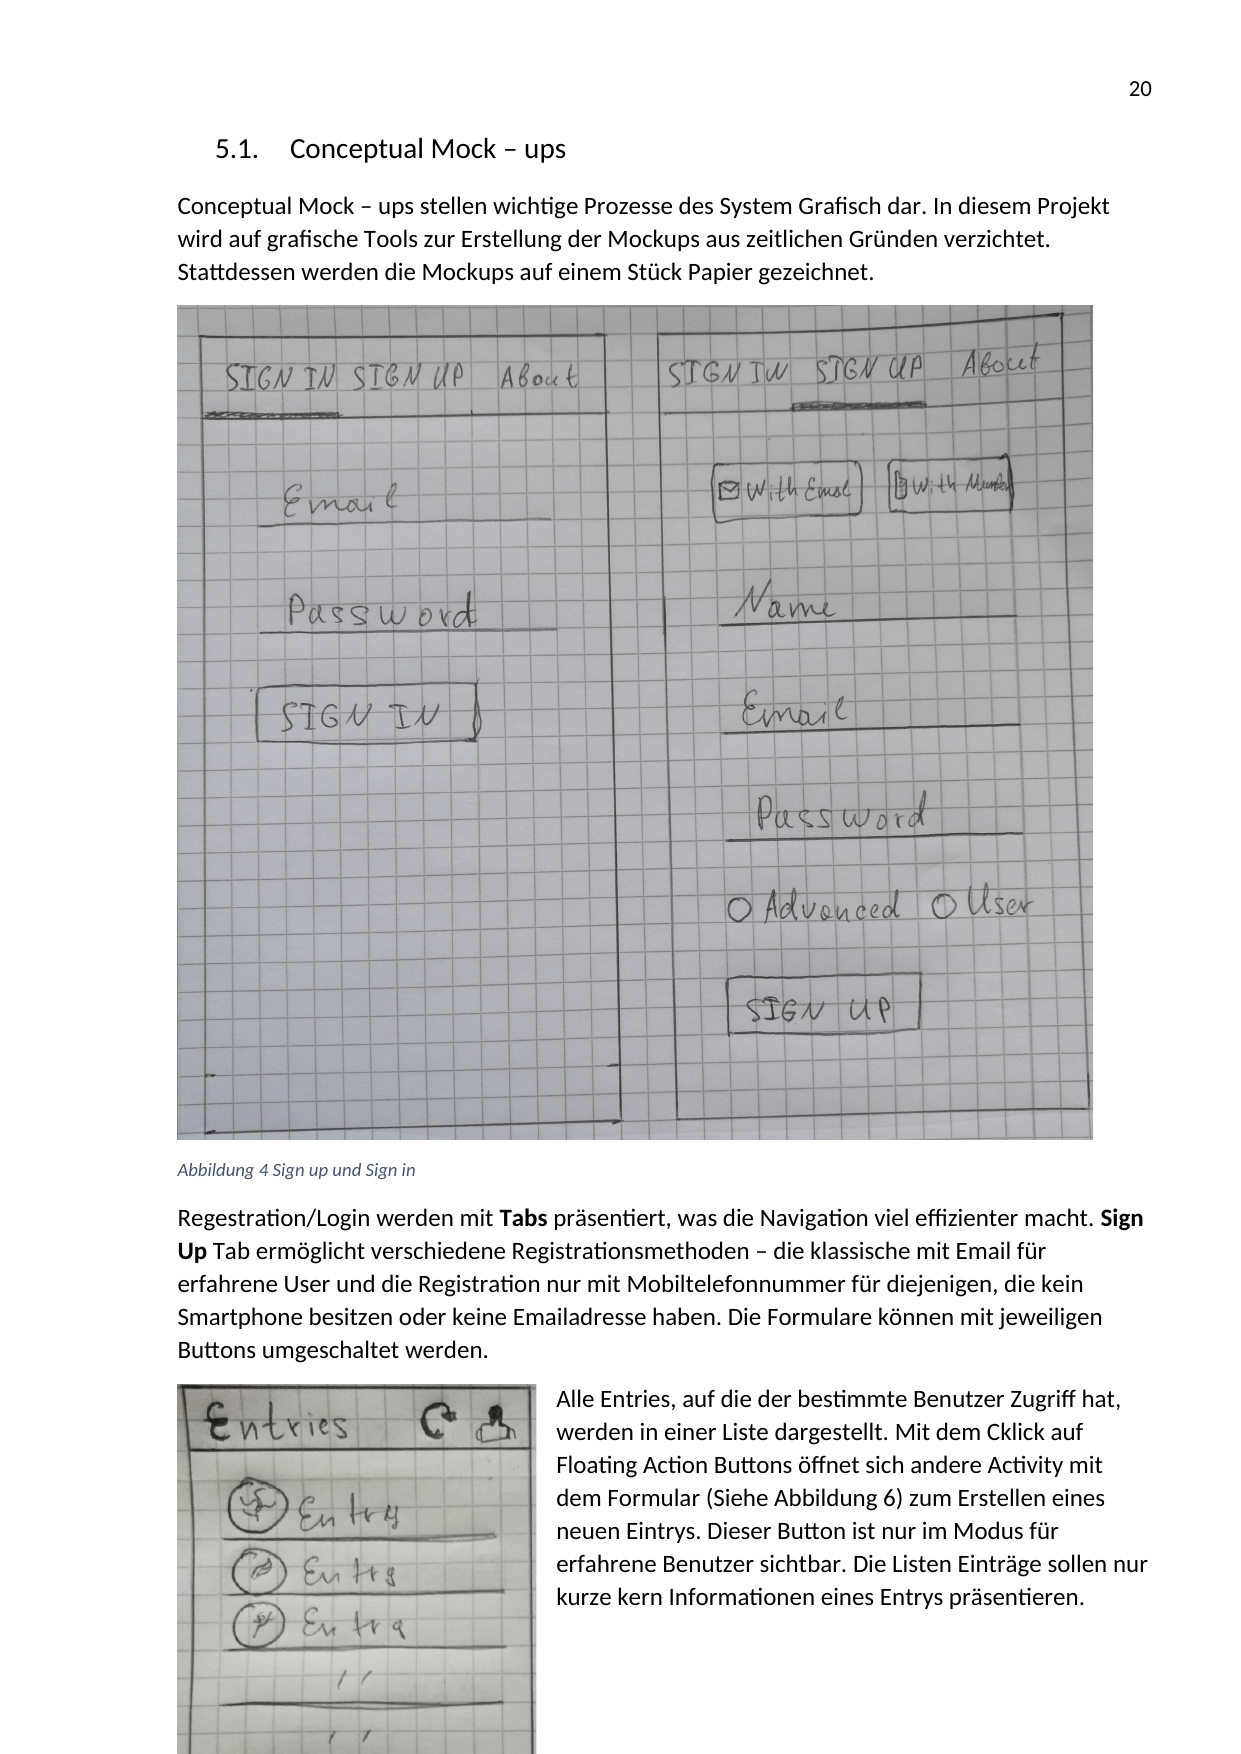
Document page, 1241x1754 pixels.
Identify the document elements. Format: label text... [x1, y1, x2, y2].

picture [177, 1384, 537, 1754]
text Conceptual Mock – ups stellen wichtige Prozesse des System Grafisch dar. In diesem Projekt wird auf grafische Tools zur Erstellung der Mockups aus zeitlichen Gründen verzichtet. Stattdessen werden die Mockups auf einem Stück Papier gezeichnet. [177, 190, 1152, 287]
text Regestration/Login werden mit Tabs präsentiert, was die Navigation viel effizienter macht. Sign Up Tab ermöglicht verschiedene Registrationsmethoden – die klassische mit Email für erfahrene User und die Registration nur mit Mobiltelefonnummer für diejenigen, die kein Smartphone besitzen oder keine Emailadresse haben. Die Formulare können mit jeweiligen Buttons umgeschaltet werden. [177, 1202, 1152, 1364]
text Abbildung 4 Sign up und Sign in [177, 1159, 1152, 1182]
subtitle Conceptual Mock – ups [215, 130, 1152, 165]
picture [177, 305, 1094, 1140]
text Alle Entries, auf die der bestimmte Benutzer Zugriff hat, werden in einer Liste dargestellt. Mit dem Cklick auf Floating Action Buttons öffnet sich andere Activity mit dem Formular (Siehe Abbildung 6) zum Erstellen eines neuen Eintrys. Dieser Button ist nur im Modus für erfahrene Benutzer sichtbar. Die Listen Einträge sollen nur kurze kern Informationen eines Entrys präsentieren. [537, 1384, 1152, 1612]
